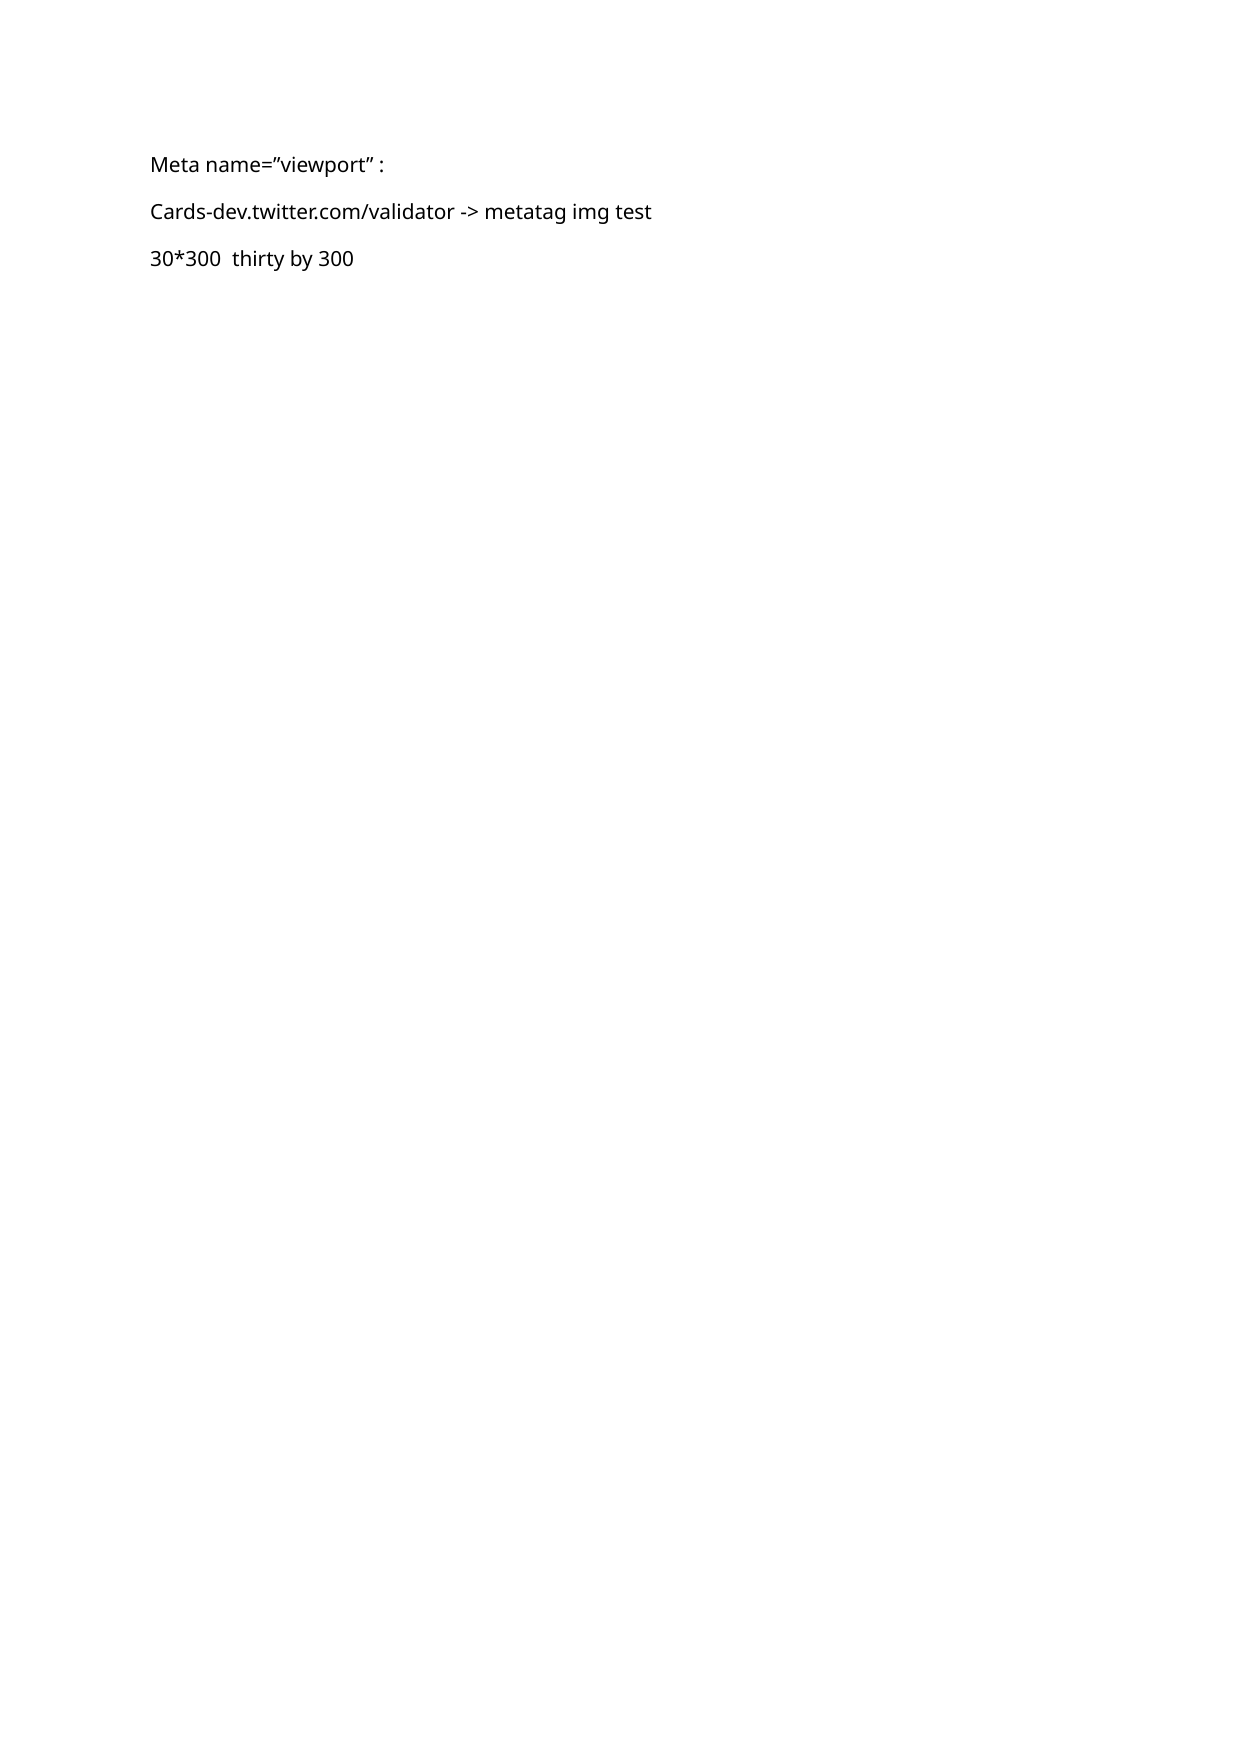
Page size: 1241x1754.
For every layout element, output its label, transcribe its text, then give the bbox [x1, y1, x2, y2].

text Cards-dev.twitter.com/validator -> metatag img test [150, 197, 1090, 226]
text Meta name=”viewport” : [150, 150, 1090, 178]
text 30*300 thirty by 300 [150, 244, 1090, 273]
